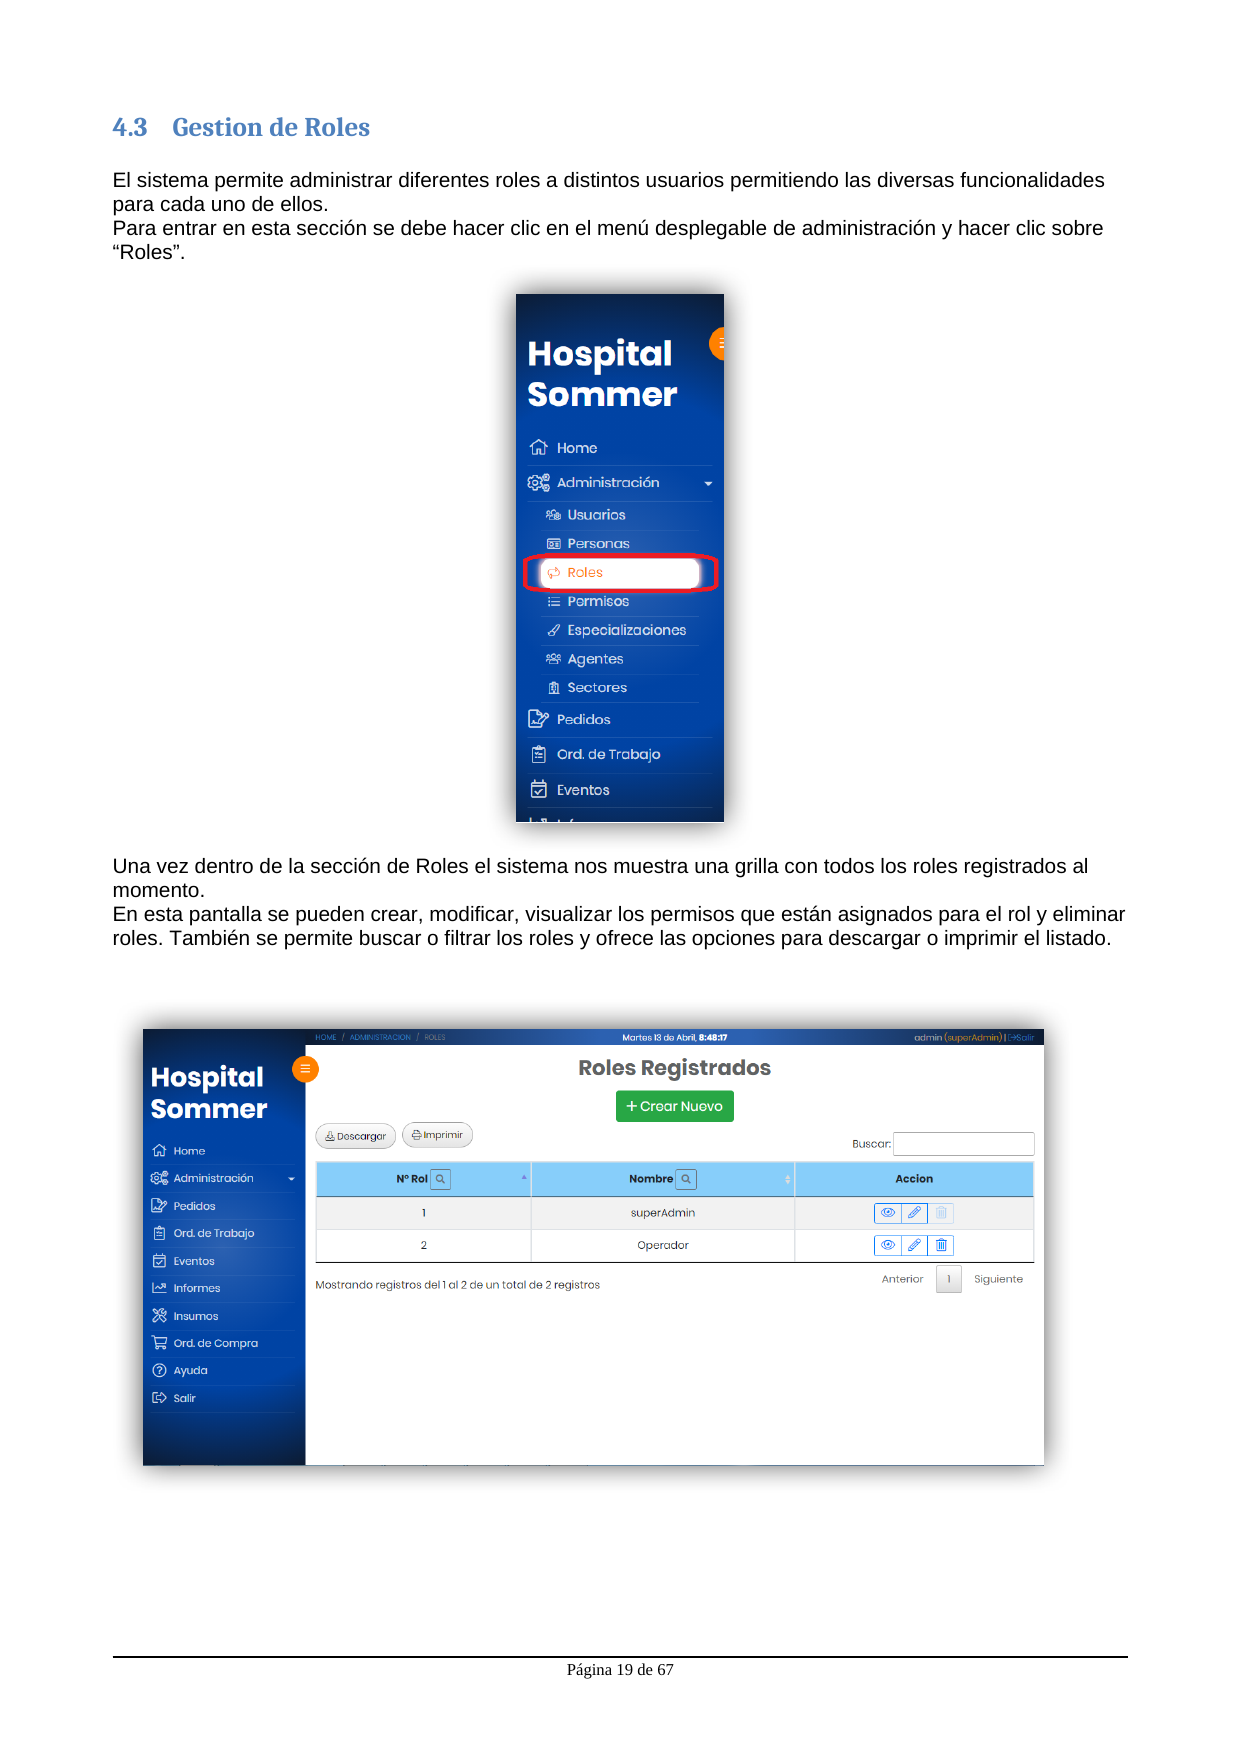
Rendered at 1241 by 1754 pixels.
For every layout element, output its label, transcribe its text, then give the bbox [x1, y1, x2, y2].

text El sistema permite administrar diferentes roles a distintos usuarios permitiendo las diversas funcionalidades para cada uno de ellos. [112, 168, 1128, 216]
picture [143, 1029, 1044, 1466]
text Para entrar en esta sección se debe hacer clic en el menú desplegable de administración y hacer clic sobre “Roles”. [112, 216, 1128, 263]
subtitle Gestion de Roles [112, 112, 1128, 144]
picture [516, 294, 724, 823]
text Una vez dentro de la sección de Roles el sistema nos muestra una grilla con todos los roles registrados al momento. [112, 854, 1128, 902]
text En esta pantalla se pueden crear, modificar, visualizar los permisos que están asignados para el rol y eliminar roles. También se permite buscar o filtrar los roles y ofrece las opciones para descargar o imprimir el listado. [112, 902, 1128, 950]
